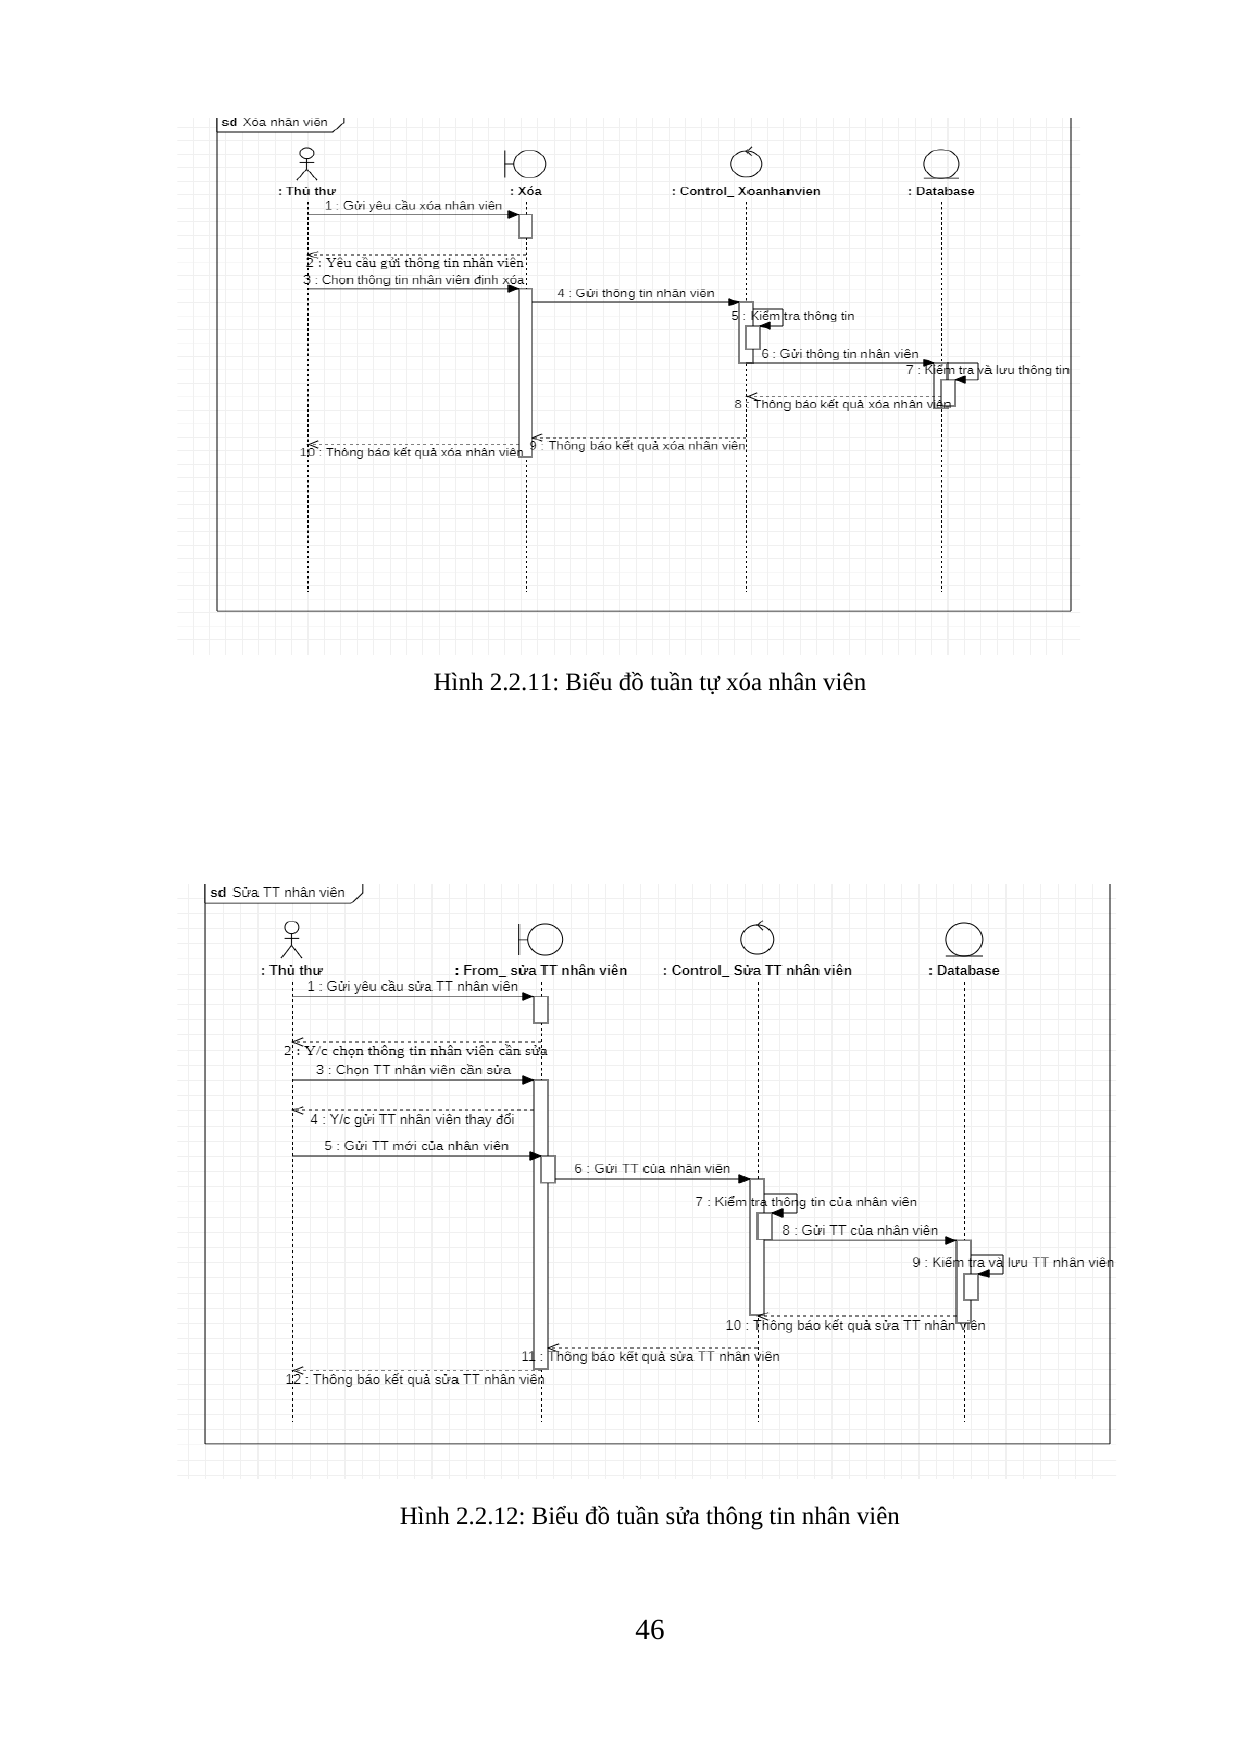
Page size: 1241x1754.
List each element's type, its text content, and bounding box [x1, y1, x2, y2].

picture [177, 884, 1117, 1479]
picture [177, 118, 1081, 655]
subtitle Hình 2.2.12: Biểu đồ tuần sửa thông tin nhân viên [177, 1501, 1122, 1530]
subtitle Hình 2.2.11: Biểu đồ tuần tự xóa nhân viên [177, 667, 1122, 696]
